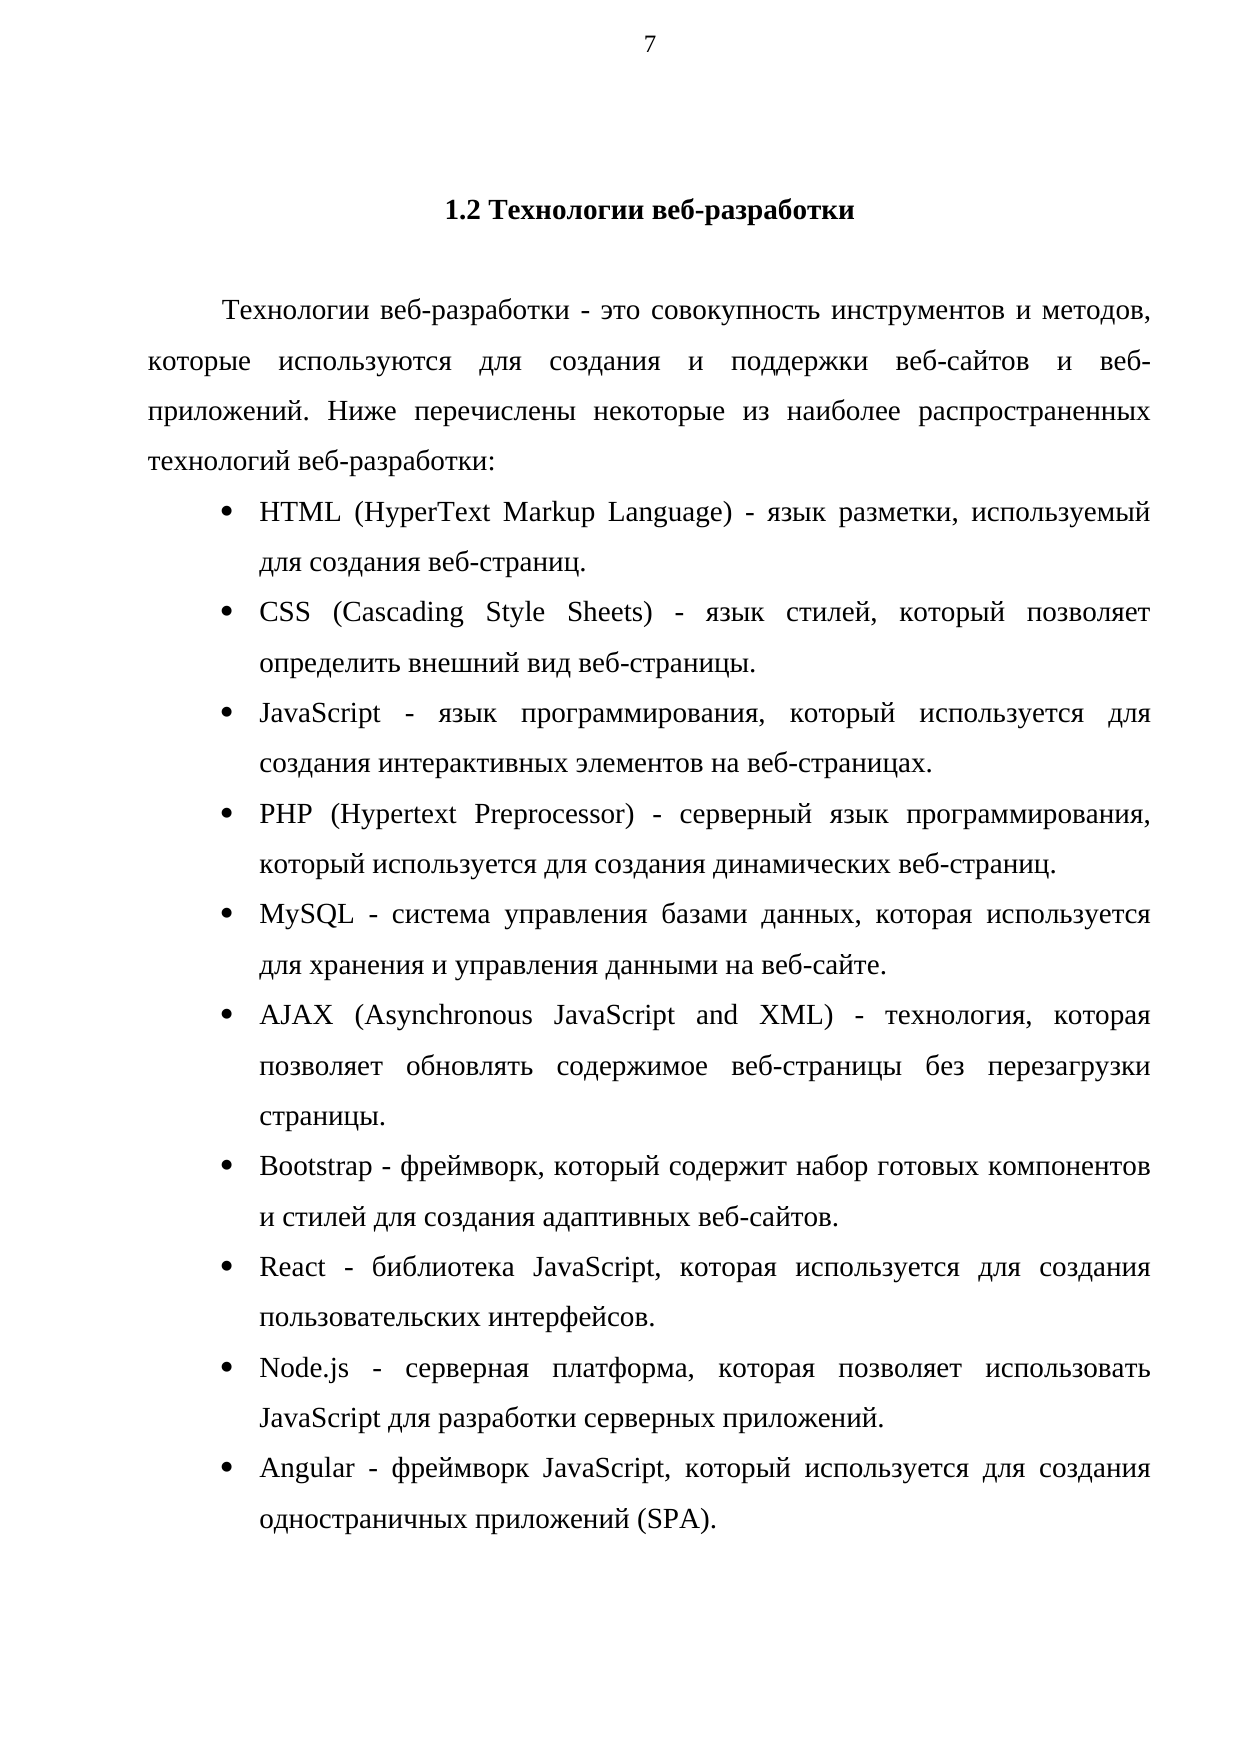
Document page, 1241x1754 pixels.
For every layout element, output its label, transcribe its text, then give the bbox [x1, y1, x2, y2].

list Angular - фреймворк JavaScript, который используется для создания одностраничных приложений (SPA). [222, 1451, 1152, 1534]
list Node.js - серверная платформа, которая позволяет использовать JavaScript для разработки серверных приложений. [222, 1350, 1152, 1434]
list AJAX (Asynchronous JavaScript and XML) - технология, которая позволяет обновлять содержимое веб-страницы без перезагрузки страницы. [222, 997, 1152, 1132]
list PHP (Hypertext Preprocessor) - серверный язык программирования, который используется для создания динамических веб-страниц. [222, 796, 1152, 880]
list JavaScript - язык программирования, который используется для создания интерактивных элементов на веб-страницах. [222, 695, 1152, 779]
text 1.2 Технологии веб-разработки [148, 192, 1152, 225]
list React - библиотека JavaScript, которая используется для создания пользовательских интерфейсов. [222, 1249, 1152, 1333]
list HTML (HyperText Markup Language) - язык разметки, используемый для создания веб-страниц. [222, 494, 1152, 578]
list Bootstrap - фреймворк, который содержит набор готовых компонентов и стилей для создания адаптивных веб-сайтов. [222, 1148, 1152, 1232]
text Технологии веб-разработки - это совокупность инструментов и методов, которые используются для создания и поддержки веб-сайтов и веб-приложений. Ниже перечислены некоторые из наиболее распространенных технологий веб-разработки: [148, 292, 1152, 477]
list MySQL - система управления базами данных, которая используется для хранения и управления данными на веб-сайте. [222, 897, 1152, 981]
list CSS (Cascading Style Sheets) - язык стилей, который позволяет определить внешний вид веб-страницы. [222, 594, 1152, 678]
